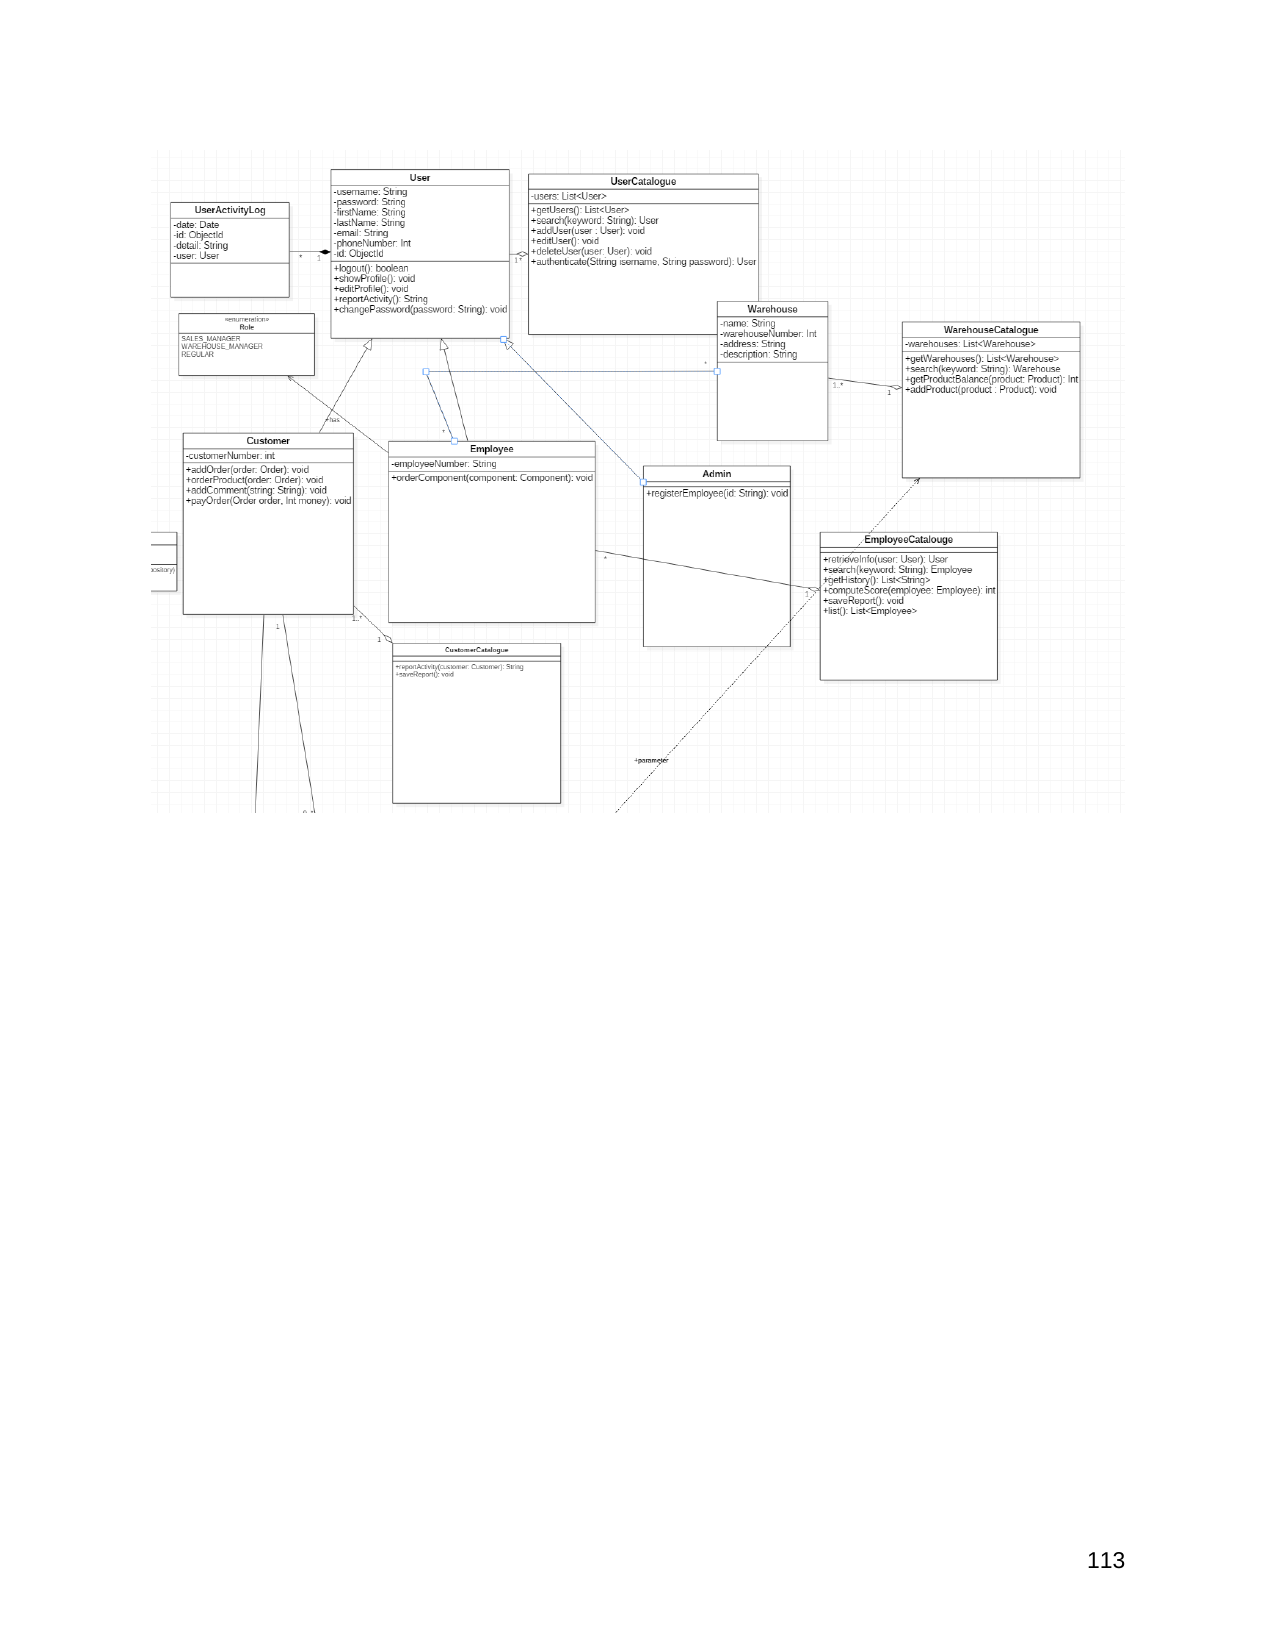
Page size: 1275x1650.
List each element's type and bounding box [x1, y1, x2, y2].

picture [151, 150, 1125, 813]
